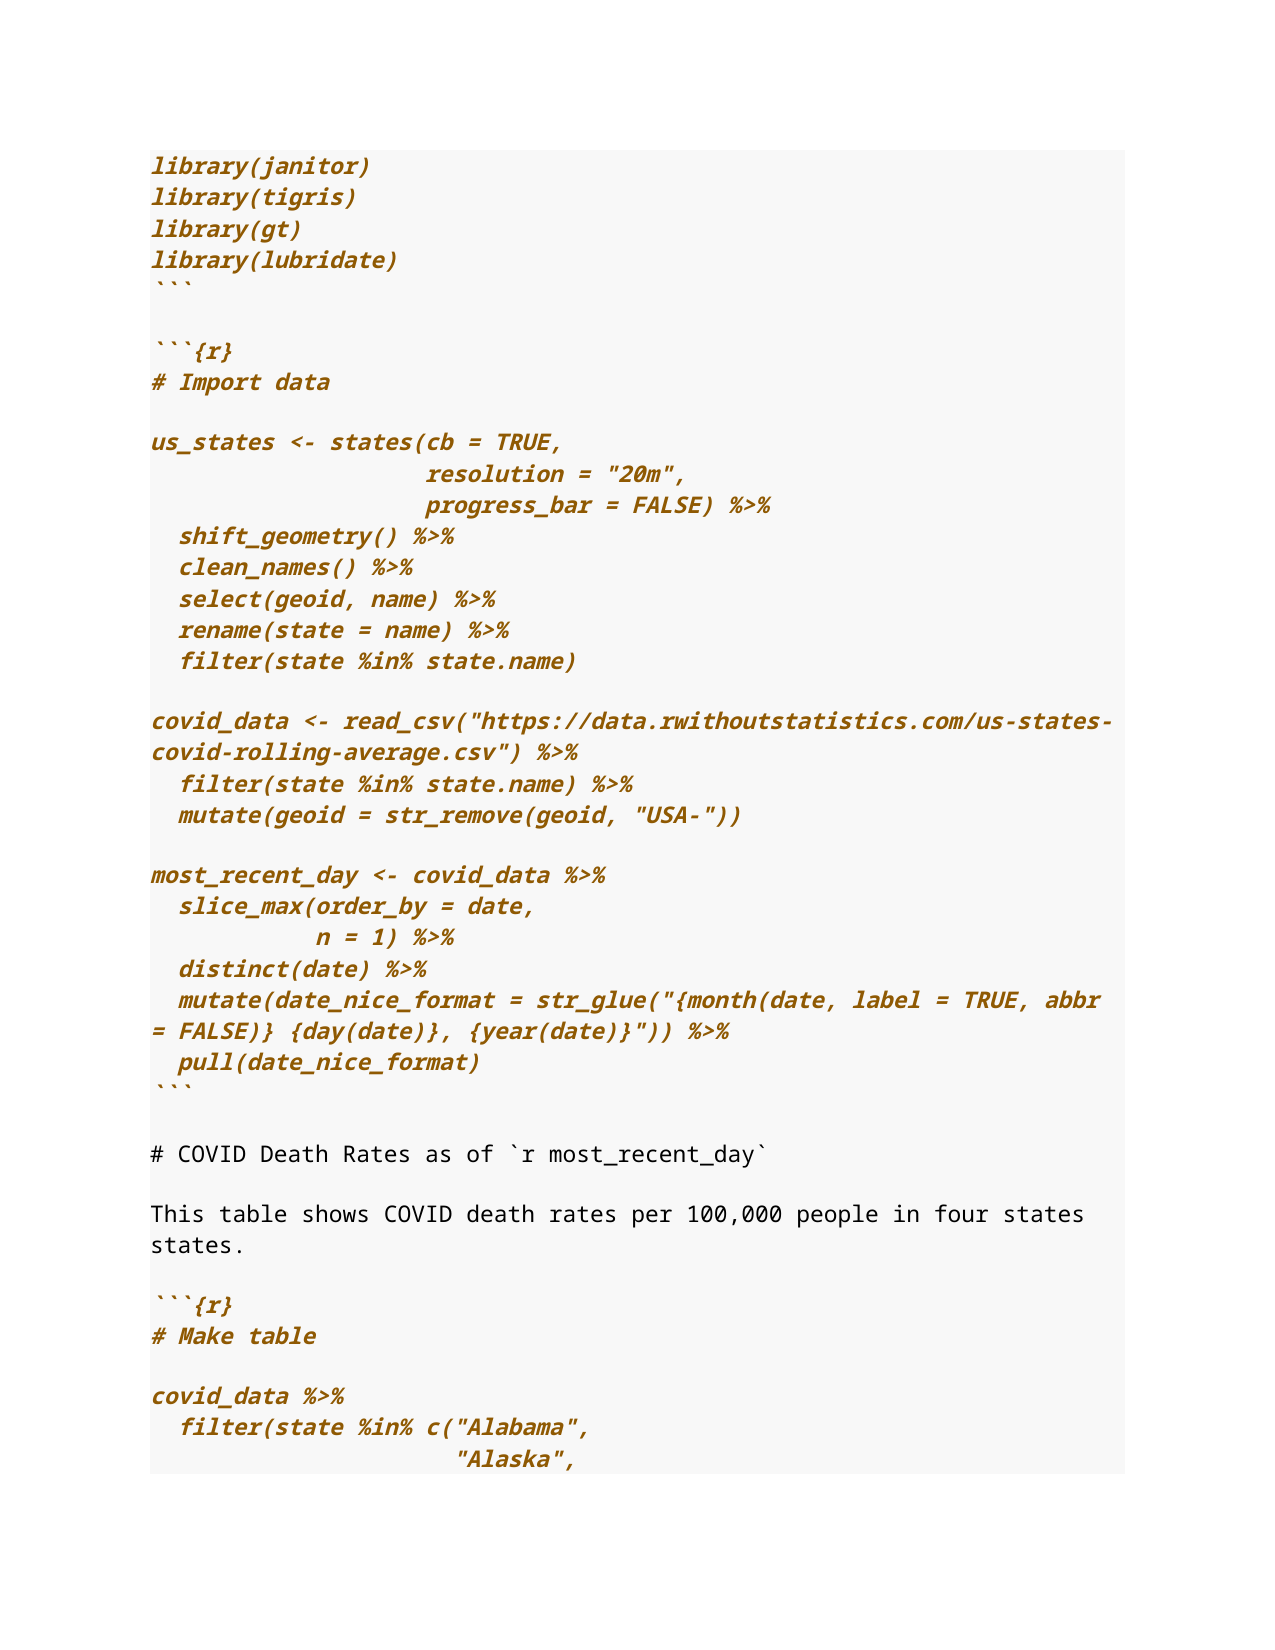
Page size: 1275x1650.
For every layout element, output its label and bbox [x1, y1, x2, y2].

text [150, 150, 1125, 1474]
